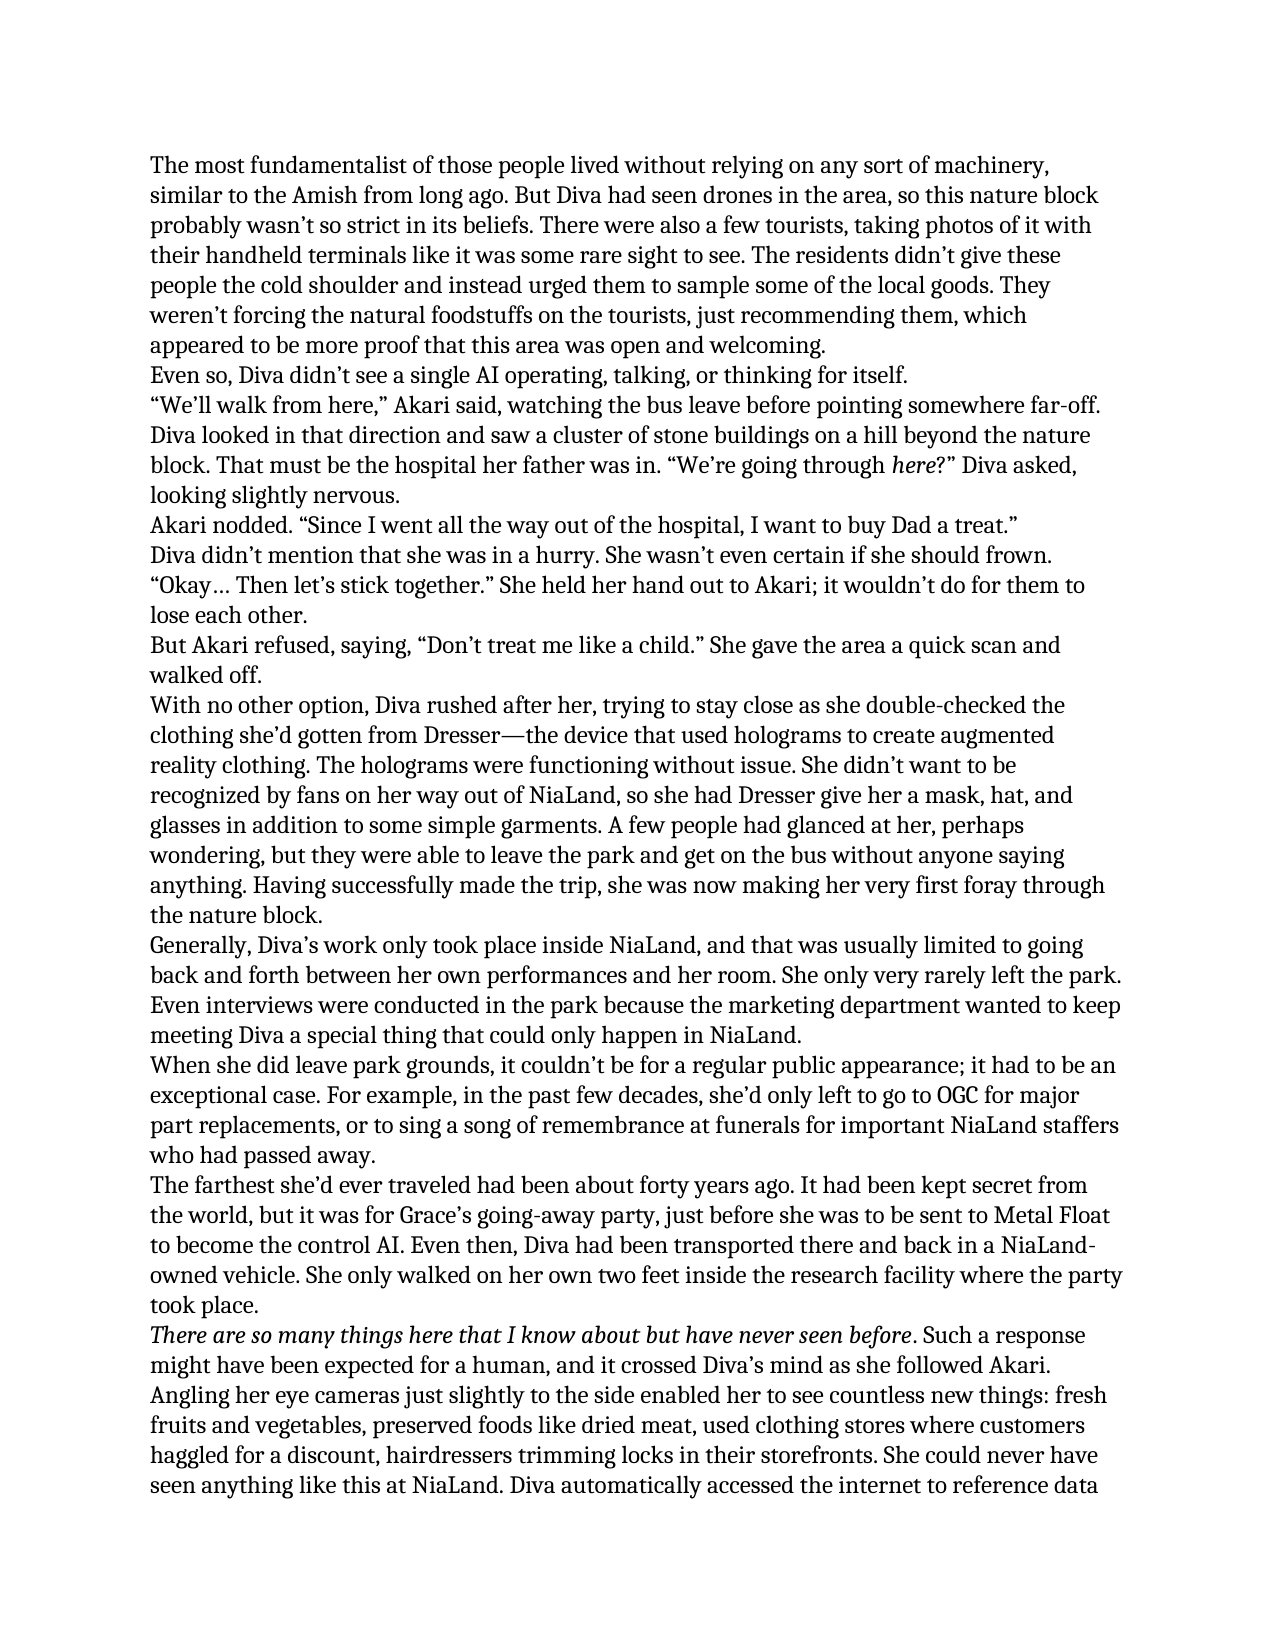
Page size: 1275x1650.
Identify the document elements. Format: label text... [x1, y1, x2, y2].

text Diva didn’t mention that she was in a hurry. She wasn’t even certain if she should frown. “Okay… Then let’s stick together.” She held her hand out to Akari; it wouldn’t do for them to lose each other. [150, 540, 1125, 630]
text The farthest she’d ever traveled had been about forty years ago. It had been kept secret from the world, but it was for Grace’s going-away party, just before she was to be sent to Metal Float to become the control AI. Even then, Diva had been transported there and back in a NiaLand-owned vehicle. She only walked on her own two feet inside the research facility where the party took place. [150, 1170, 1125, 1320]
text Generally, Diva’s work only took place inside NiaLand, and that was usually limited to going back and forth between her own performances and her room. She only very rarely left the park. Even interviews were conducted in the park because the marketing department wanted to keep meeting Diva a special thing that could only happen in NiaLand. [150, 930, 1125, 1050]
text Akari nodded. “Since I went all the way out of the hospital, I want to buy Dad a treat.” [150, 510, 1125, 540]
text But Akari refused, saying, “Don’t treat me like a child.” She gave the area a quick scan and walked off. [150, 630, 1125, 690]
text There are so many things here that I know about but have never seen before. Such a response might have been expected for a human, and it crossed Diva’s mind as she followed Akari. [150, 1320, 1125, 1380]
text Even so, Diva didn’t see a single AI operating, talking, or thinking for itself. [150, 360, 1125, 390]
text With no other option, Diva rushed after her, trying to stay close as she double-checked the clothing she’d gotten from Dresser—the device that used holograms to create augmented reality clothing. The holograms were functioning without issue. She didn’t want to be recognized by fans on her way out of NiaLand, so she had Dresser give her a mask, hat, and glasses in addition to some simple garments. A few people had glanced at her, perhaps wondering, but they were able to leave the park and get on the bus without anyone saying anything. Having successfully made the trip, she was now making her very first foray through the nature block. [150, 690, 1125, 930]
text The most fundamentalist of those people lived without relying on any sort of machinery, similar to the Amish from long ago. But Diva had seen drones in the area, so this nature block probably wasn’t so strict in its beliefs. There were also a few tourists, taking photos of it with their handheld terminals like it was some rare sight to see. The residents didn’t give these people the cold shoulder and instead urged them to sample some of the local goods. They weren’t forcing the natural foodstuffs on the tourists, just recommending them, which appeared to be more proof that this area was open and welcoming. [150, 150, 1125, 360]
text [150, 1380, 1125, 1500]
text When she did leave park grounds, it couldn’t be for a regular public appearance; it had to be an exceptional case. For example, in the past few decades, she’d only left to go to OGC for major part replacements, or to sing a song of remembrance at funerals for important NiaLand staffers who had passed away. [150, 1050, 1125, 1170]
text “We’ll walk from here,” Akari said, watching the bus leave before pointing somewhere far-off. [150, 390, 1125, 420]
text Diva looked in that direction and saw a cluster of stone buildings on a hill beyond the nature block. That must be the hospital her father was in. “We’re going through here?” Diva asked, looking slightly nervous. [150, 420, 1125, 510]
